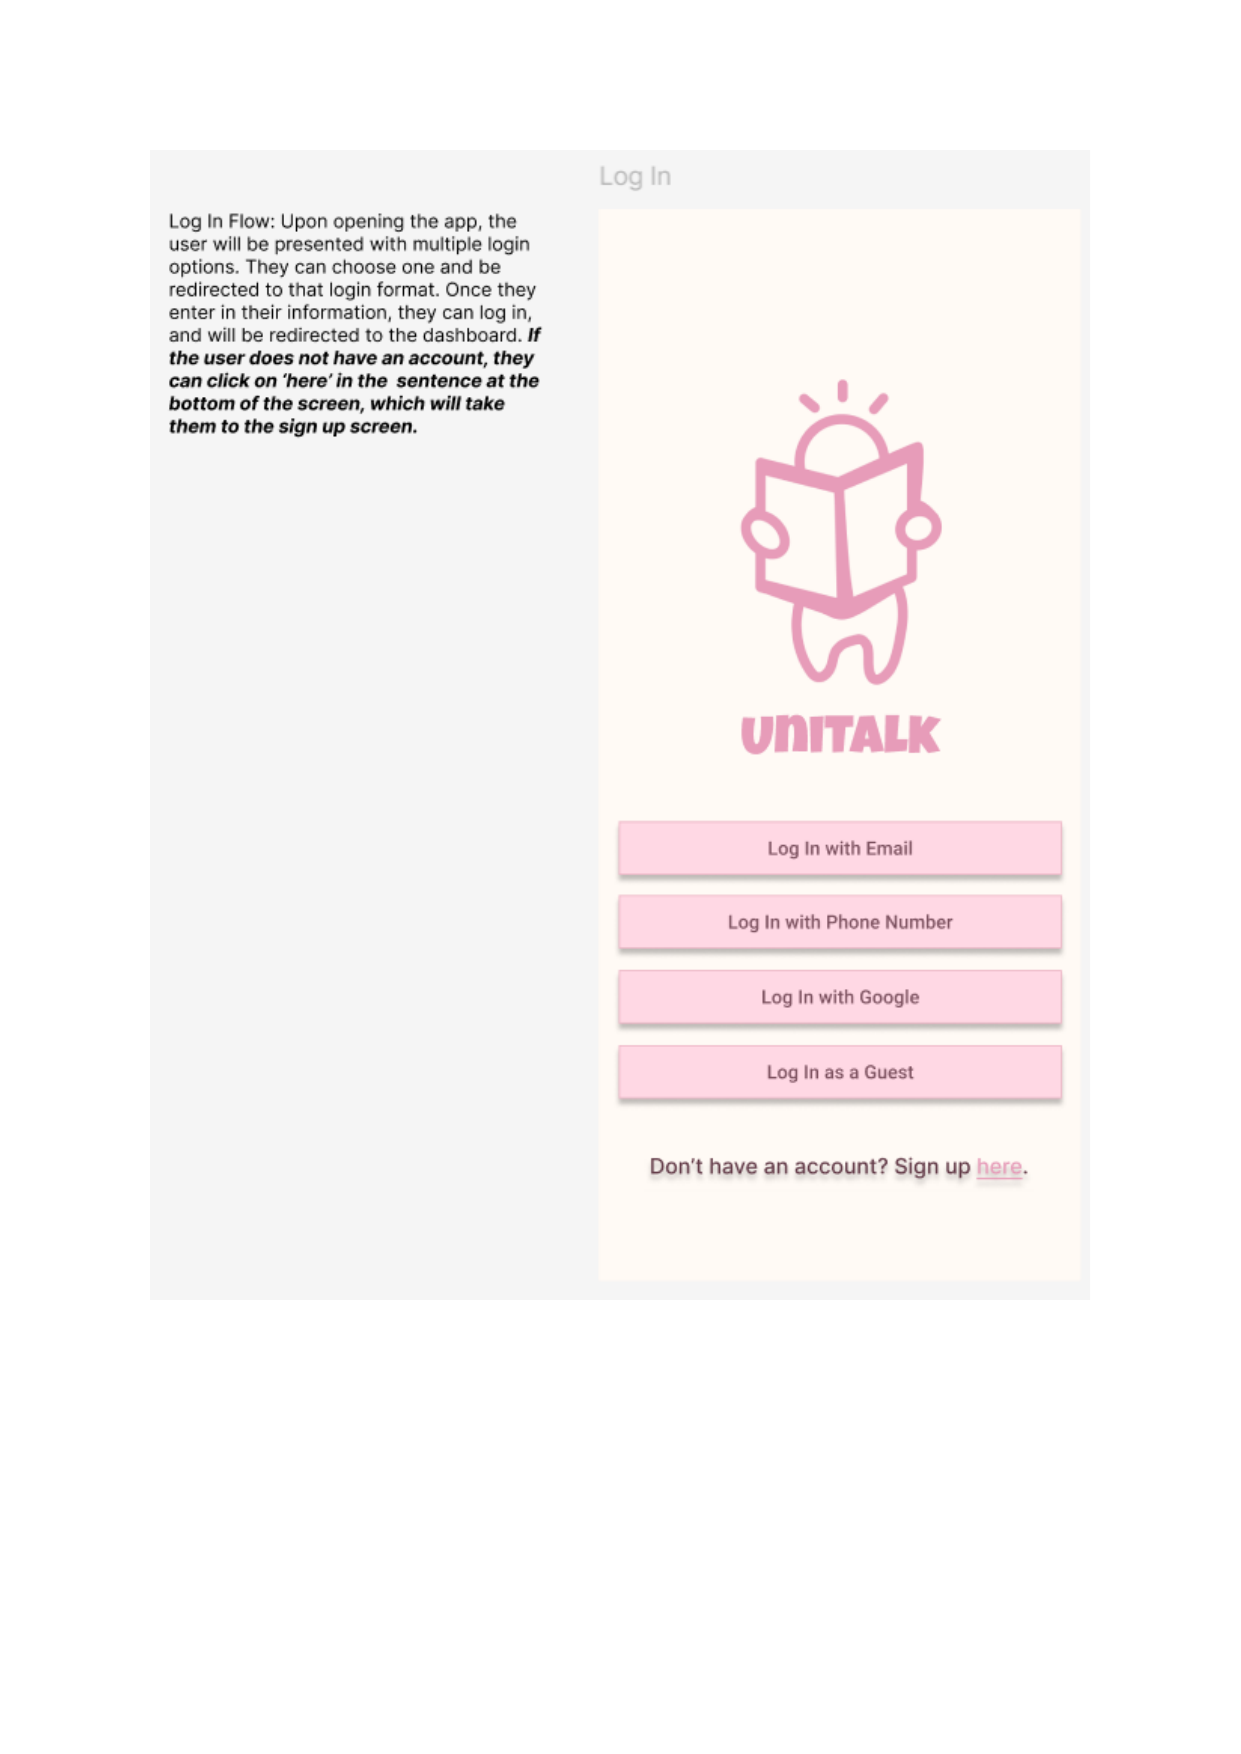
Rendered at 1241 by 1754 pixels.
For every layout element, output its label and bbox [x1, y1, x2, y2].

picture [150, 150, 1091, 1300]
